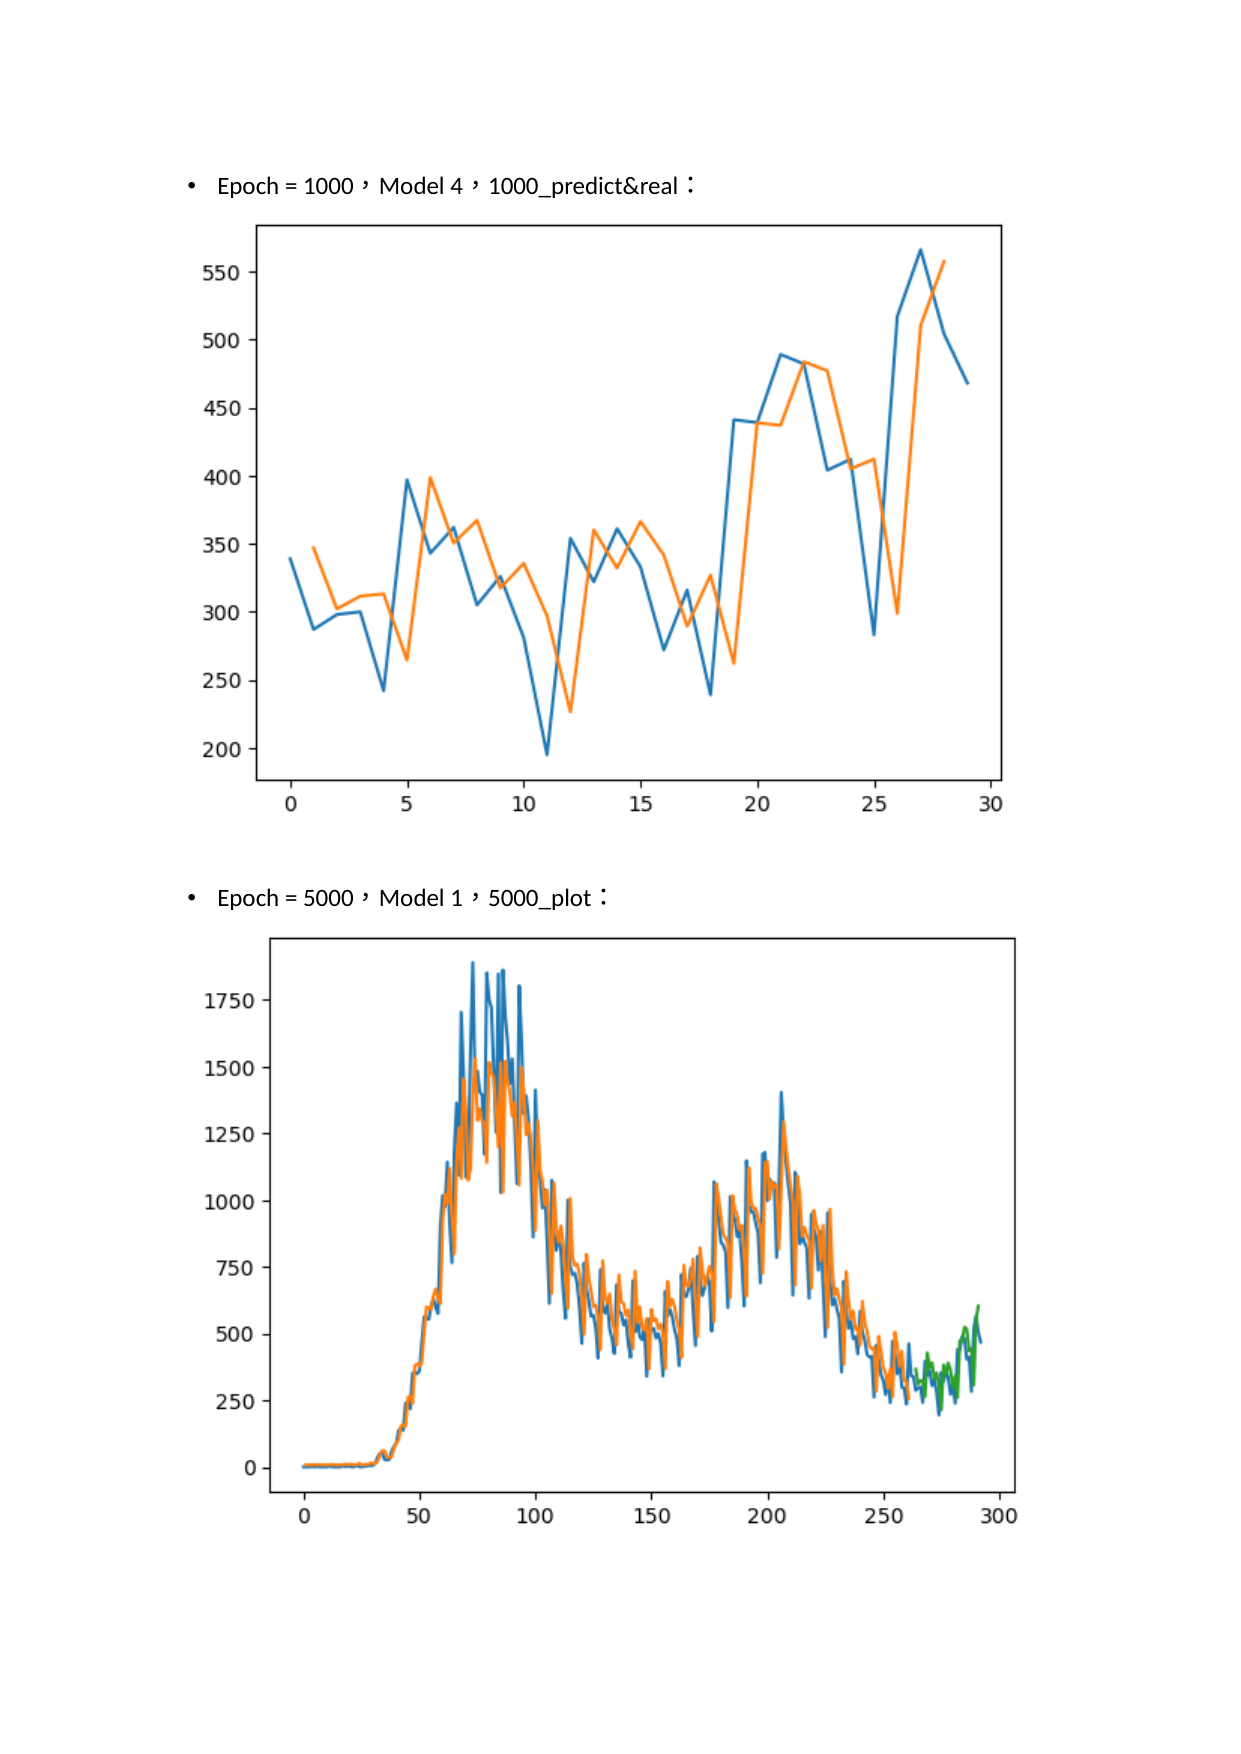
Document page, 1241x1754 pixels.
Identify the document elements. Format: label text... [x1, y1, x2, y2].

picture [187, 210, 1019, 831]
picture [187, 923, 1034, 1543]
list Epoch = 5000，Model 1，5000_plot： [187, 877, 1053, 914]
list Epoch = 1000，Model 4，1000_predict&real： [187, 164, 1053, 202]
